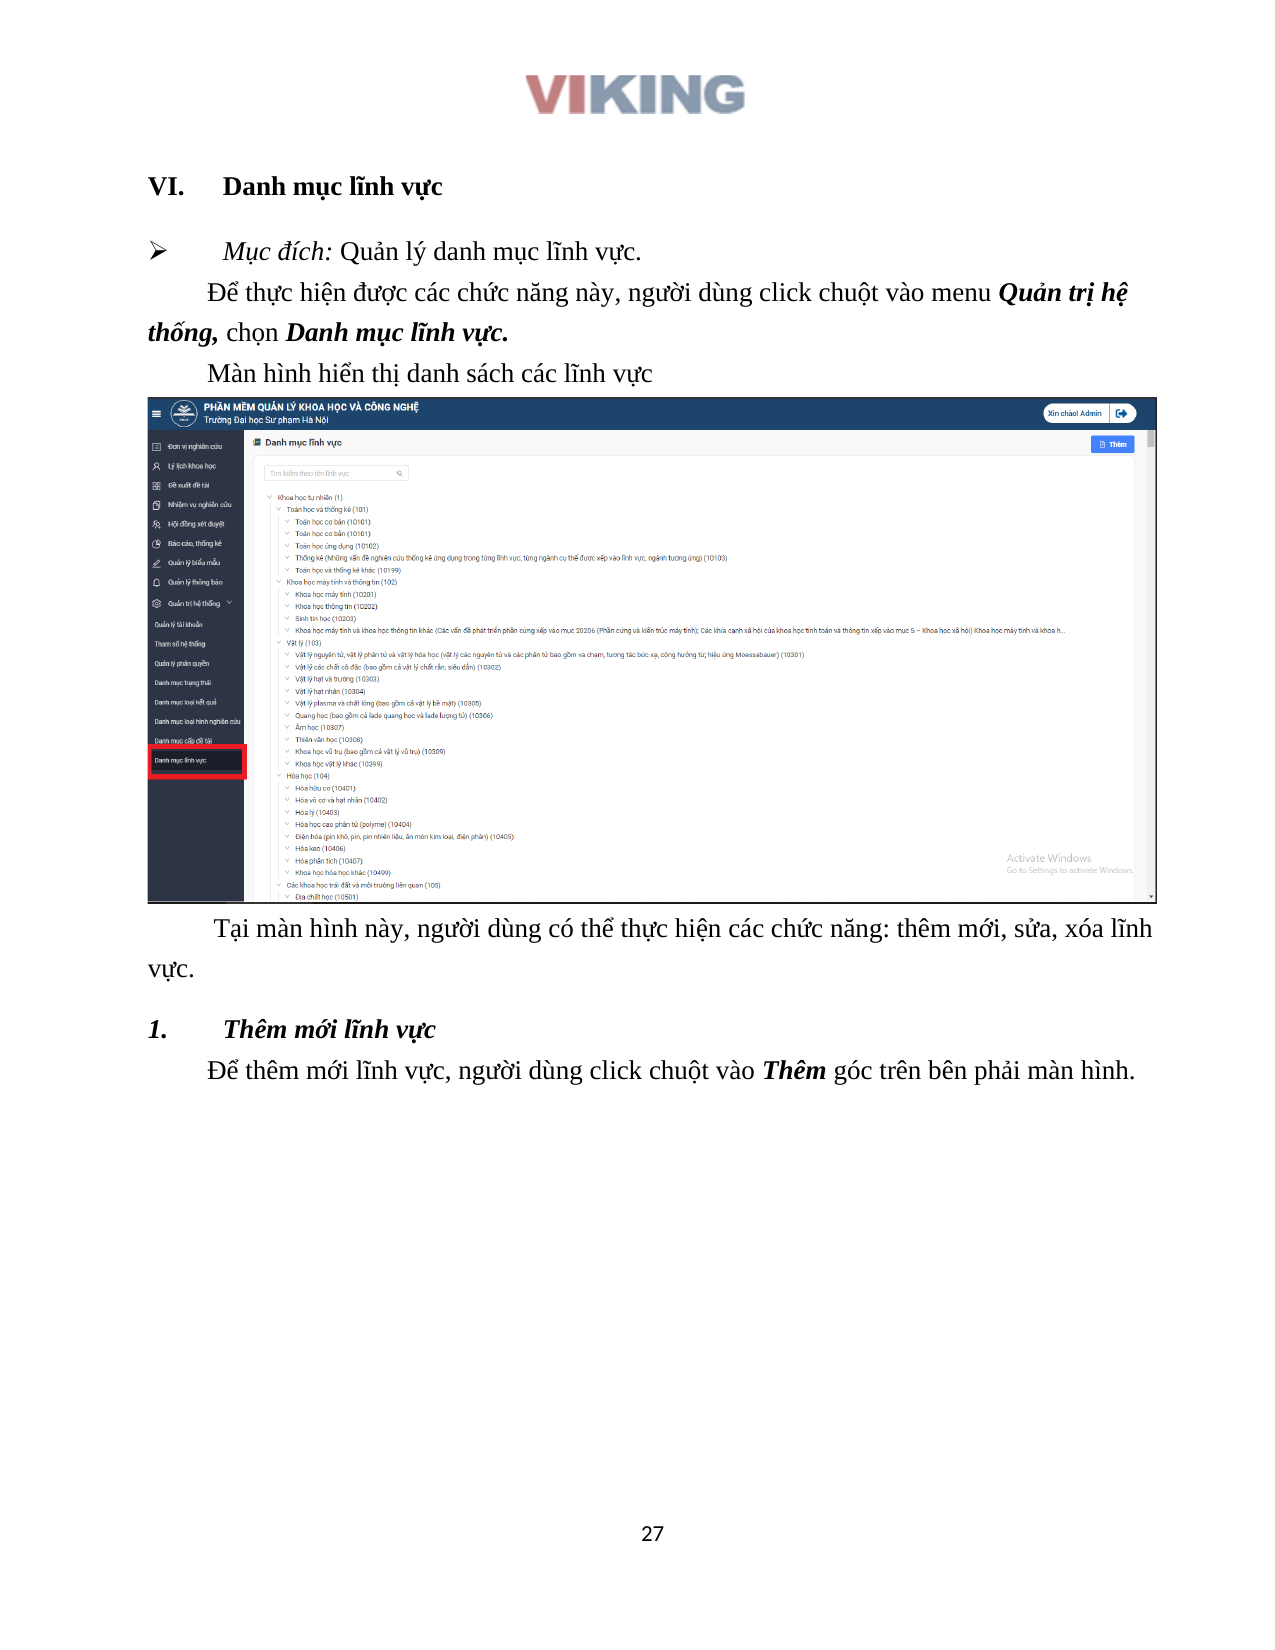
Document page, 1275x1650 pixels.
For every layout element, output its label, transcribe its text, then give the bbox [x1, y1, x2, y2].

picture [525, 75, 745, 114]
subtitle Thêm mới lĩnh vực [148, 1013, 1157, 1044]
text Để thêm mới lĩnh vực, người dùng click chuột vào Thêm góc trên bên phải màn hình. [148, 1054, 1157, 1085]
list Tại màn hình này, người dùng có thể thực hiện các chức năng: thêm mới, sửa, xóa lĩnh vực. [148, 912, 1157, 983]
picture [147, 397, 1157, 904]
list Màn hình hiển thị danh sách các lĩnh vực [148, 357, 1157, 388]
list Mục đích: Quản lý danh mục lĩnh vực. [148, 236, 1157, 267]
list Để thực hiện được các chức năng này, người dùng click chuột vào menu Quản trị hệ thống, chọn Danh mục lĩnh vực. [148, 276, 1157, 348]
subtitle Danh mục lĩnh vực [148, 170, 1157, 201]
